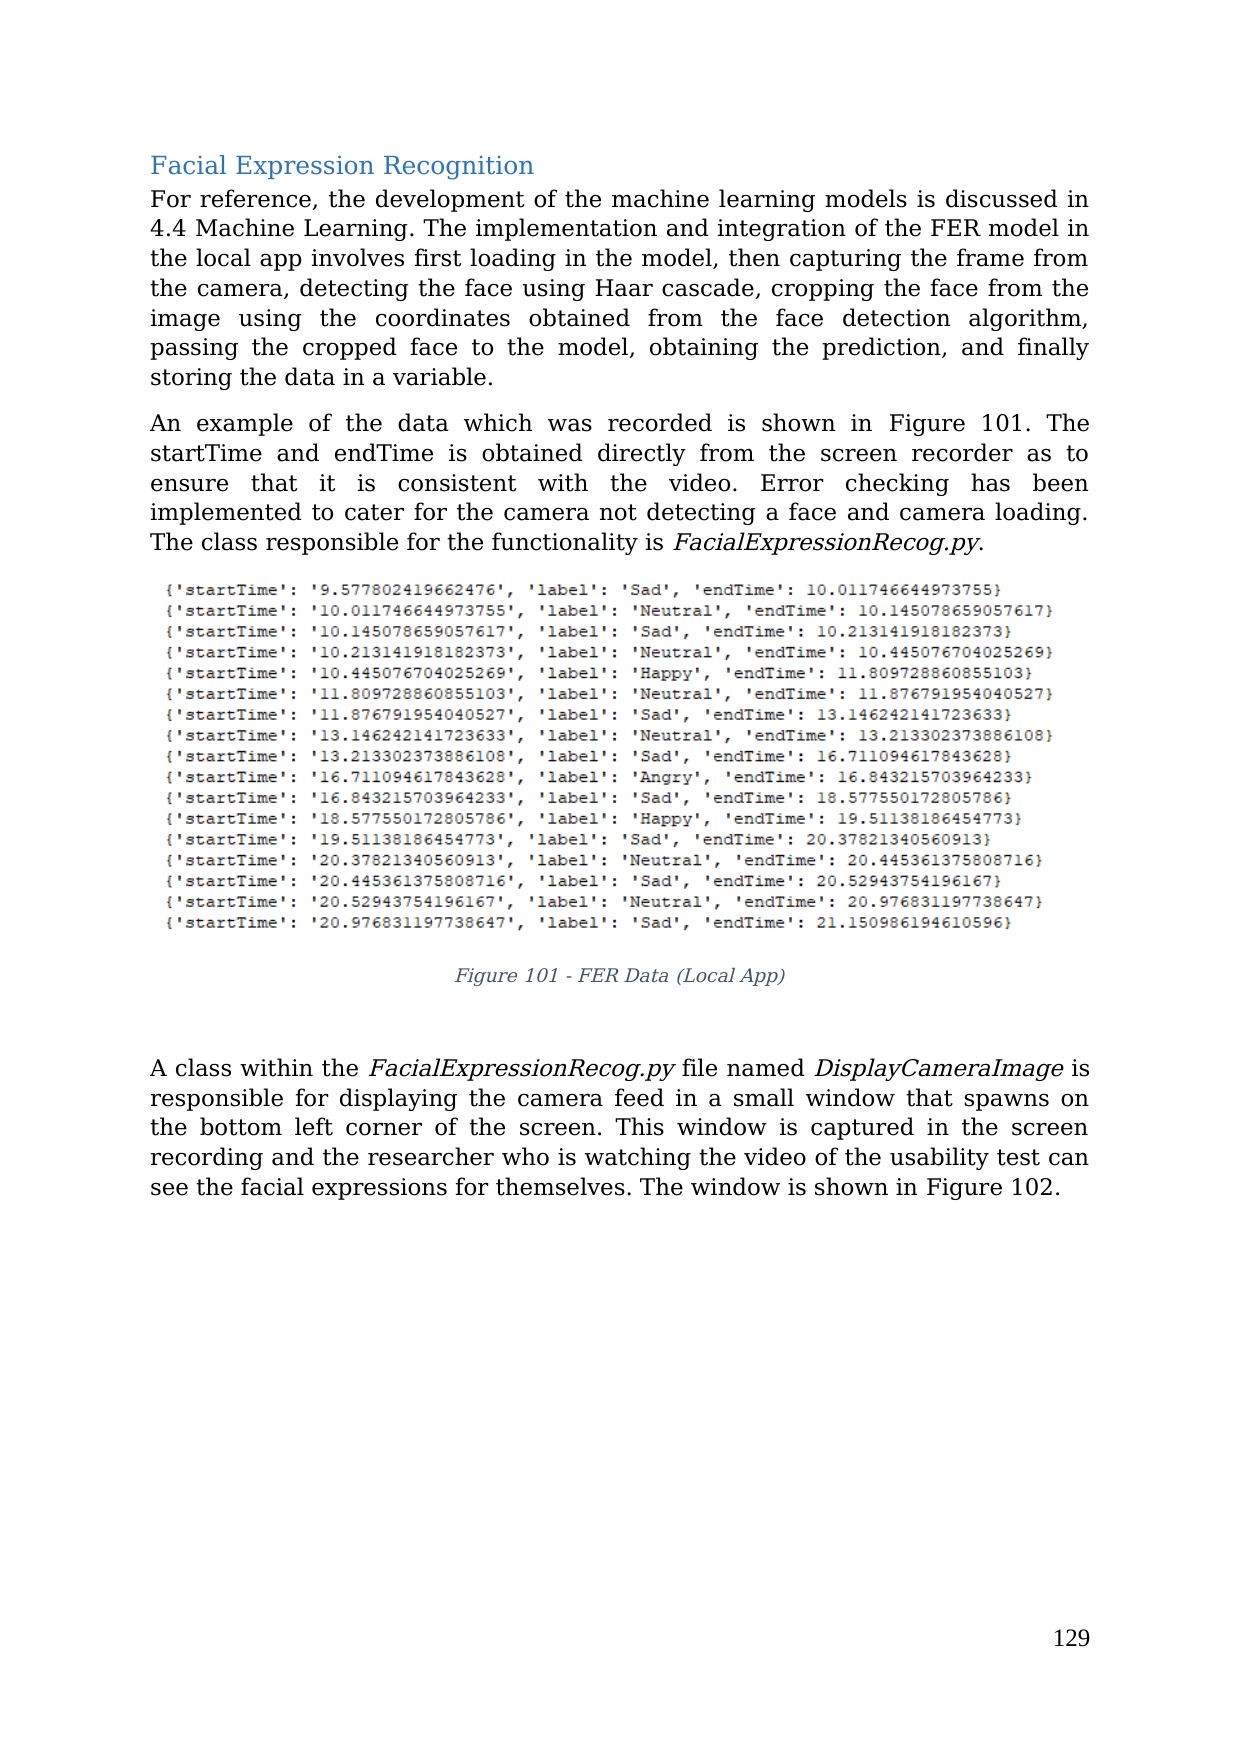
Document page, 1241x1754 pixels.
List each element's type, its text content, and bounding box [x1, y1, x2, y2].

text An example of the data which was recorded is shown in Figure 101. The startTime and endTime is obtained directly from the screen recorder as to ensure that it is consistent with the video. Error checking has been implemented to cater for the camera not detecting a face and camera loading. The class responsible for the functionality is FacialExpressionRecog.py. [150, 409, 1090, 555]
subtitle Facial Expression Recognition [150, 150, 1090, 180]
text Figure 101 - FER Data (Local App) [150, 964, 1090, 987]
text A class within the FacialExpressionRecog.py file named DisplayCameraImage is responsible for displaying the camera feed in a small window that spawns on the bottom left corner of the screen. This window is captured in the screen recording and the researcher who is watching the video of the usability test can see the facial expressions for themselves. The window is shown in Figure 102. [150, 1054, 1090, 1200]
picture [150, 574, 1091, 946]
text For reference, the development of the machine learning models is discussed in 4.4 Machine Learning. The implementation and integration of the FER model in the local app involves first loading in the model, then capturing the frame from the camera, detecting the face using Haar cascade, cropping the face from the image using the coordinates obtained from the face detection algorithm, passing the cropped face to the model, obtaining the prediction, and finally storing the data in a variable. [150, 184, 1090, 390]
